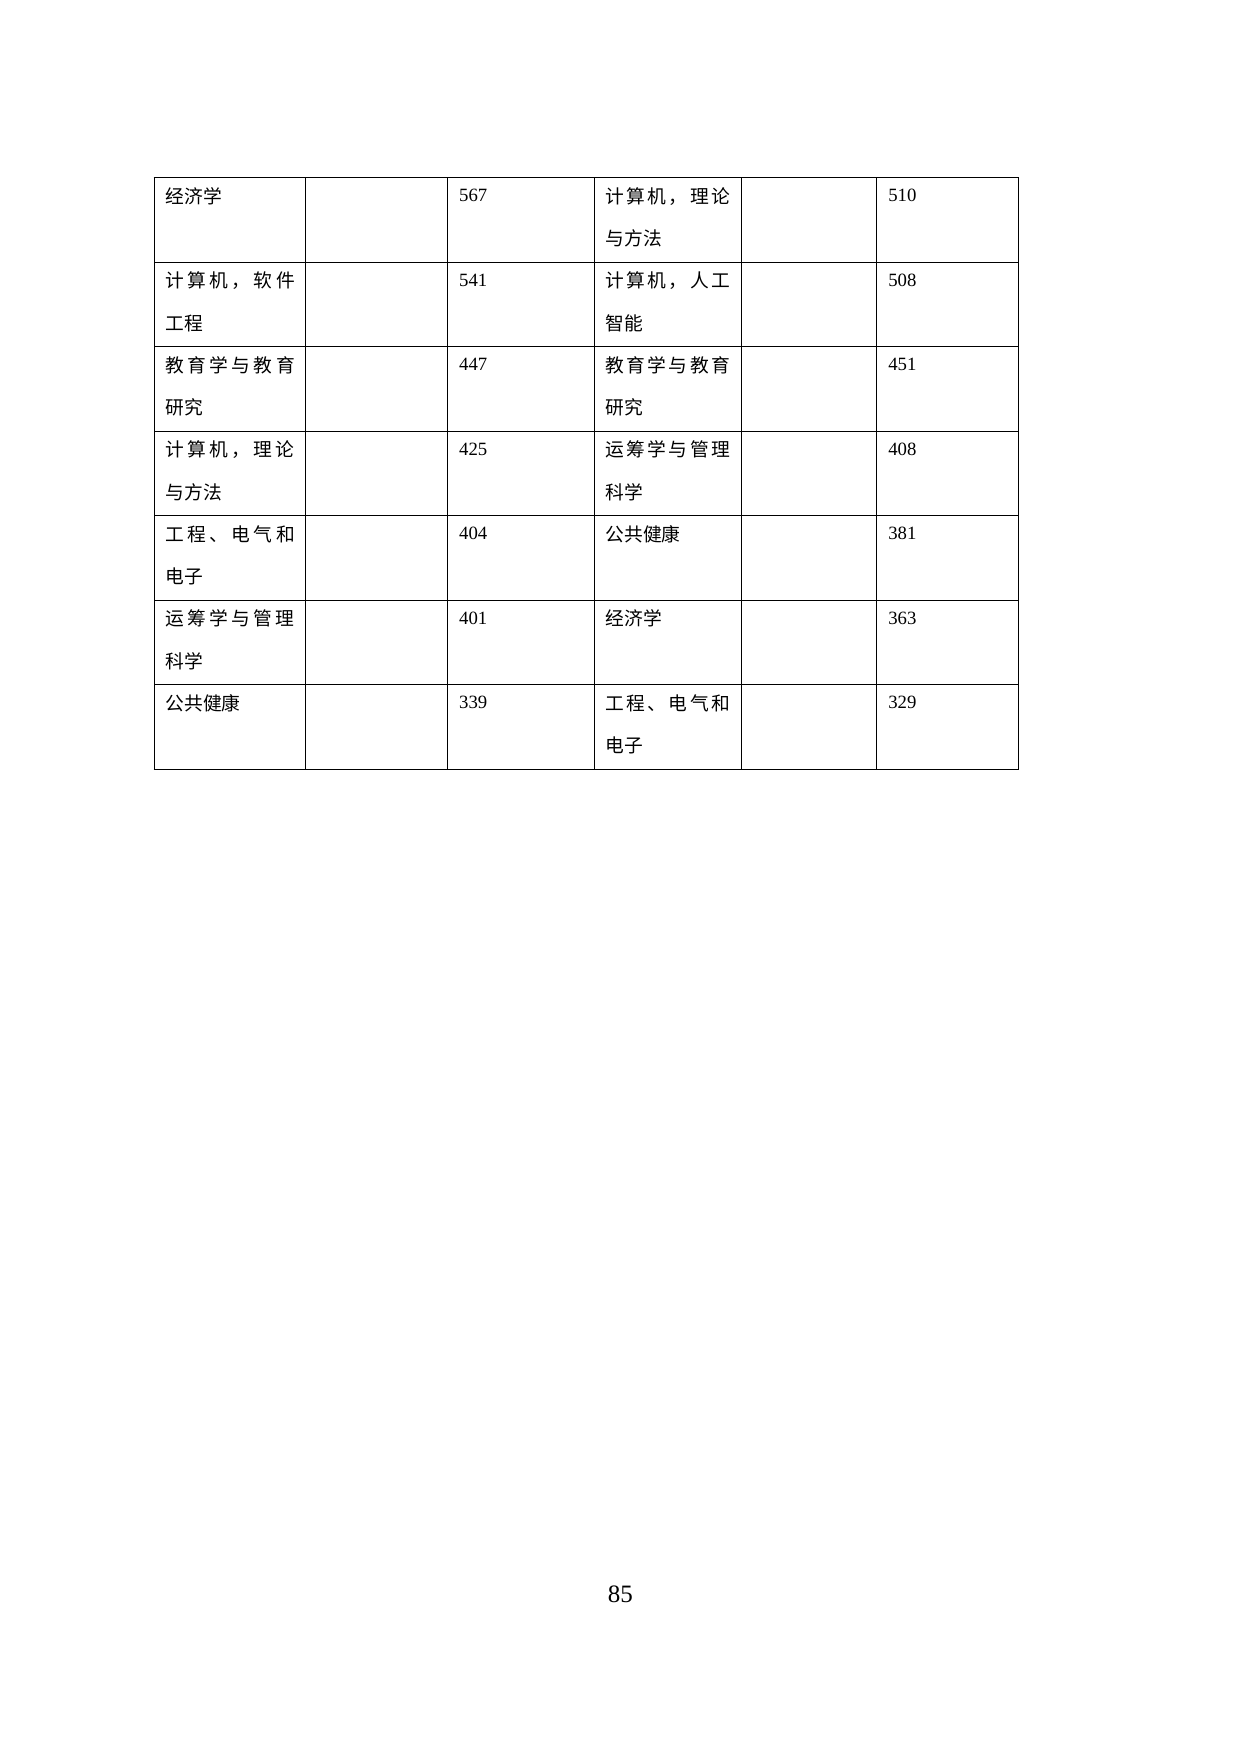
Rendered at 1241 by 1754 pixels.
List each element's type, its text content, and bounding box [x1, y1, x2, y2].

table_cell [306, 601, 447, 684]
table_cell 计算机，理论与方法 [595, 178, 741, 262]
table_cell 404 [448, 516, 594, 599]
table_cell [306, 178, 447, 262]
table_cell [306, 516, 447, 599]
table_cell 510 [877, 178, 1018, 262]
table_cell 567 [448, 178, 594, 262]
table_cell 计算机，理论与方法 [155, 432, 305, 515]
table_cell 408 [877, 432, 1018, 515]
table_cell 经济学 [595, 601, 741, 684]
table_cell 公共健康 [595, 516, 741, 599]
table_cell 运筹学与管理科学 [155, 601, 305, 684]
table_cell [306, 685, 447, 768]
table_cell [306, 263, 447, 346]
table_cell 508 [877, 263, 1018, 346]
table_cell 公共健康 [155, 685, 305, 768]
table_cell 381 [877, 516, 1018, 599]
table_cell 541 [448, 263, 594, 346]
table_cell 401 [448, 601, 594, 684]
table_cell 计算机，人工智能 [595, 263, 741, 346]
table_cell 教育学与教育研究 [595, 347, 741, 431]
table_cell 447 [448, 347, 594, 431]
table_cell [742, 601, 876, 684]
table_cell 451 [877, 347, 1018, 431]
table_cell 经济学 [155, 178, 305, 262]
table_cell 教育学与教育研究 [155, 347, 305, 431]
table_cell 425 [448, 432, 594, 515]
table_cell 329 [877, 685, 1018, 768]
table_cell 363 [877, 601, 1018, 684]
table_cell 计算机，软件工程 [155, 263, 305, 346]
table_cell 工程、电气和电子 [595, 685, 741, 768]
table_cell [742, 432, 876, 515]
table_cell 工程、电气和电子 [155, 516, 305, 599]
table_cell [742, 263, 876, 346]
table_cell 运筹学与管理科学 [595, 432, 741, 515]
table_cell [742, 516, 876, 599]
table_cell [742, 347, 876, 431]
table_cell [306, 432, 447, 515]
table_cell [306, 347, 447, 431]
table_cell 339 [448, 685, 594, 768]
table_cell [742, 178, 876, 262]
table_cell [742, 685, 876, 768]
